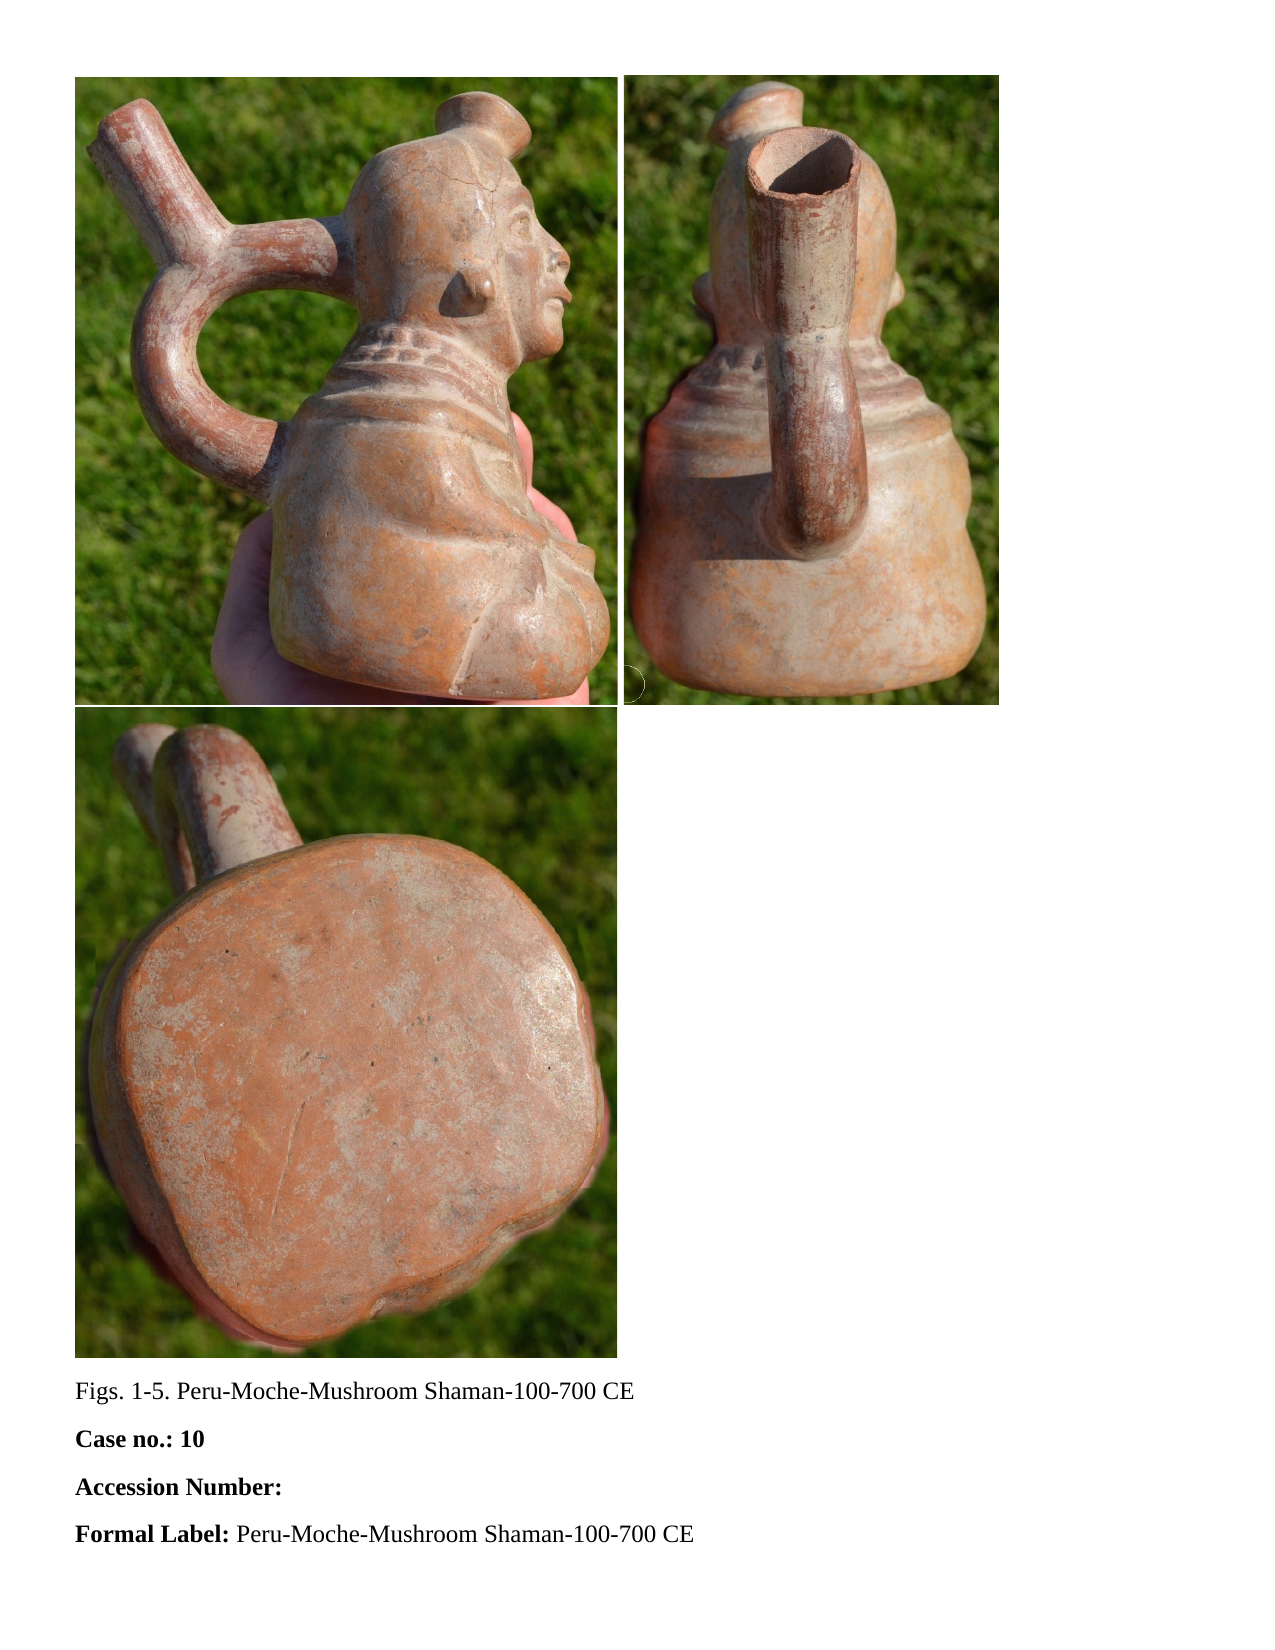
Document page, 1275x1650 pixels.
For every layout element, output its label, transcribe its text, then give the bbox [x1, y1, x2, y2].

picture [75, 707, 618, 1358]
picture [623, 75, 999, 705]
text Accession Number: [75, 1472, 1200, 1500]
text Figs. 1-5. Peru-Moche-Mushroom Shaman-100-700 CE [75, 1376, 1200, 1405]
text Case no.: 10 [75, 1424, 1200, 1453]
picture [75, 77, 618, 705]
text Formal Label: Peru-Moche-Mushroom Shaman-100-700 CE [75, 1519, 1200, 1548]
